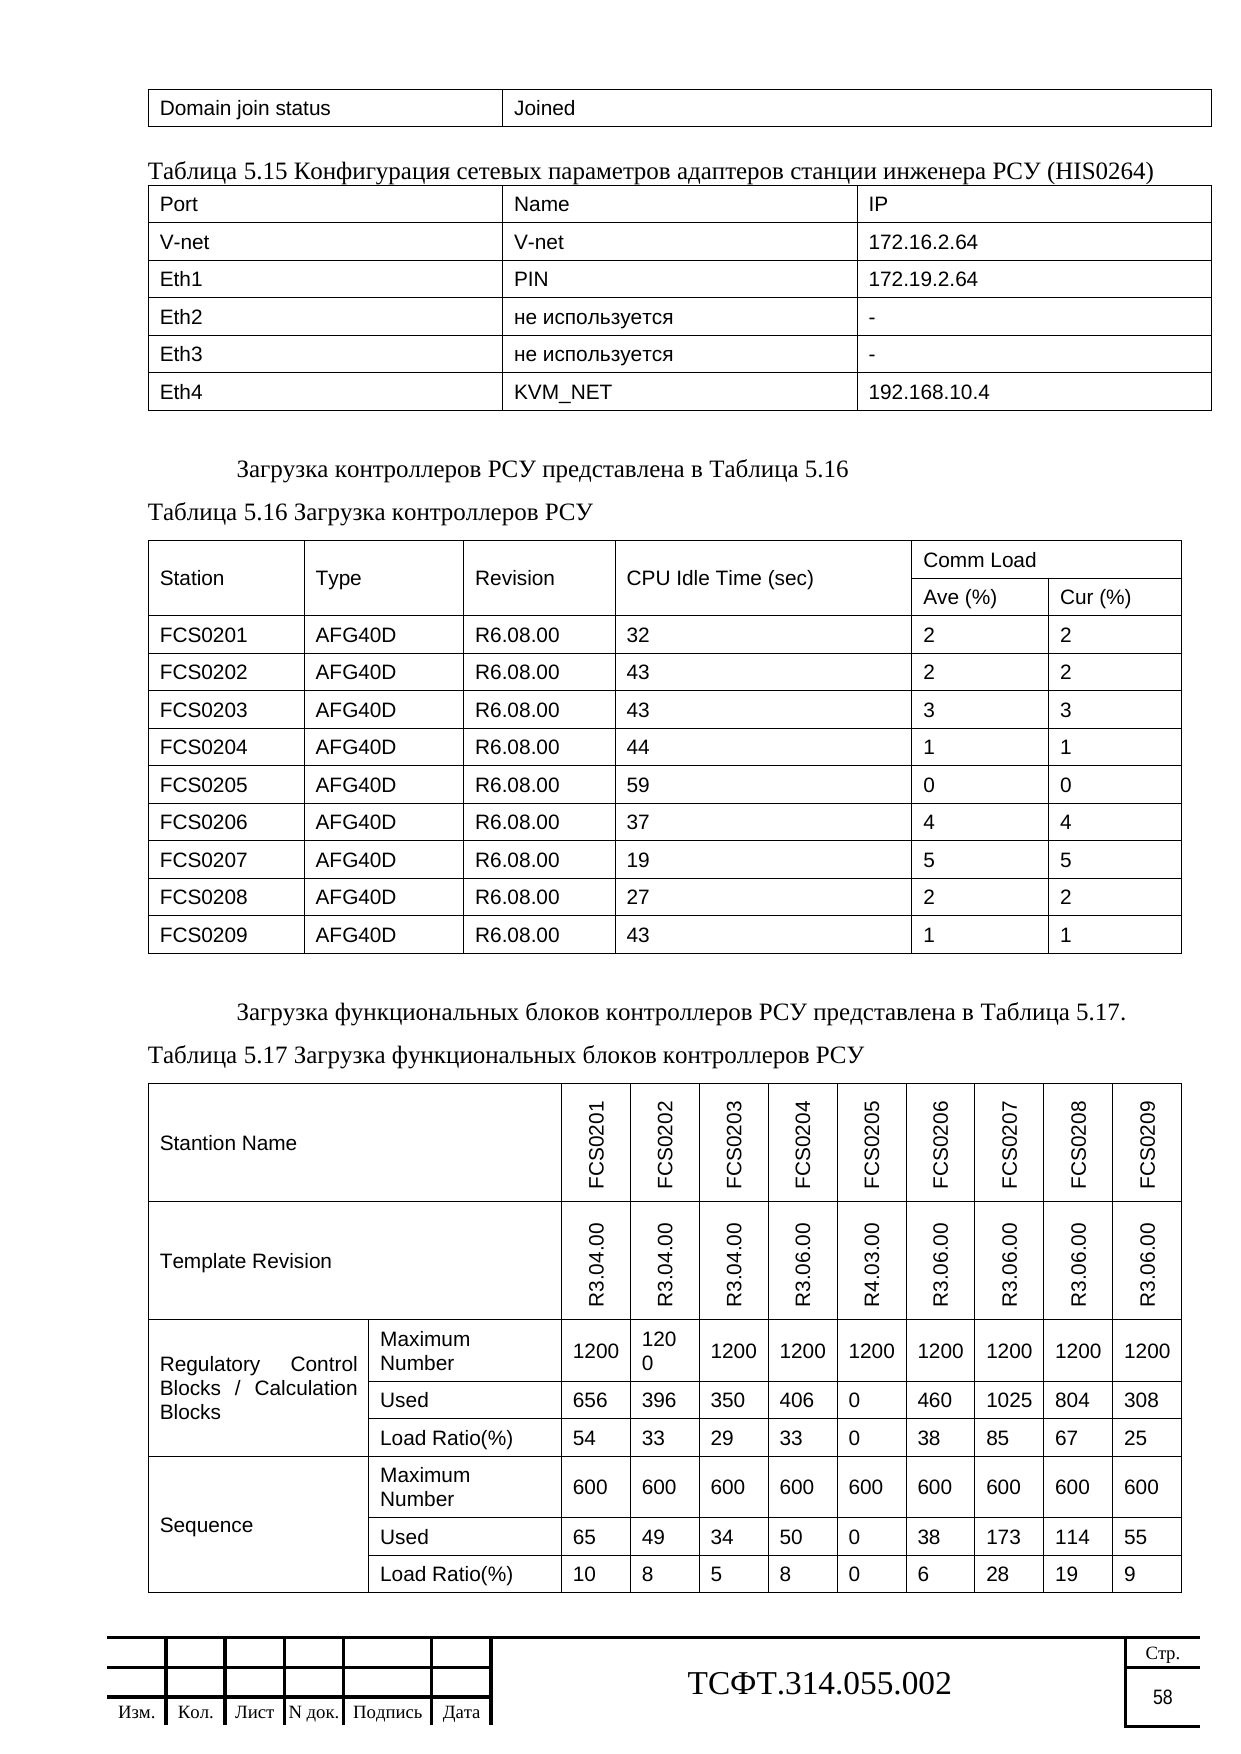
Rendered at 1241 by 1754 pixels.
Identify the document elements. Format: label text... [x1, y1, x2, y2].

table_cell 0 [838, 1556, 906, 1592]
table_cell 55 [1113, 1518, 1181, 1555]
table_cell 1200 [562, 1320, 630, 1381]
table_cell R3.06.00 [1044, 1202, 1112, 1319]
table_cell 350 [700, 1382, 768, 1418]
table_cell AFG40D [305, 804, 463, 840]
table_cell 173 [975, 1518, 1043, 1555]
table_cell FCS0209 [149, 916, 304, 953]
table_cell 600 [769, 1457, 837, 1517]
table_cell 3 [912, 691, 1048, 728]
table_cell AFG40D [305, 729, 463, 765]
table_cell 114 [1044, 1518, 1112, 1555]
table_cell 34 [700, 1518, 768, 1555]
table_cell 600 [1044, 1457, 1112, 1517]
table_cell 5 [912, 841, 1048, 878]
table_cell 10 [562, 1556, 630, 1592]
table_cell Load Ratio(%) [369, 1556, 561, 1592]
table_cell 3 [1049, 691, 1181, 728]
table_cell R3.06.00 [907, 1202, 974, 1319]
table_header FCS0206 [907, 1084, 974, 1201]
table_cell Regulatory Control Blocks / Calculation Blocks [149, 1320, 368, 1456]
table_cell AFG40D [305, 654, 463, 690]
table_cell 460 [907, 1382, 974, 1418]
table_cell Eth3 [149, 336, 502, 372]
table_cell 1 [912, 729, 1048, 765]
table_cell 6 [907, 1556, 974, 1592]
table_cell Maximum Number [369, 1320, 561, 1381]
table_cell Used [369, 1382, 561, 1418]
table_cell 0 [838, 1382, 906, 1418]
table_cell 2 [912, 879, 1048, 915]
table_cell 8 [631, 1556, 699, 1592]
table_cell 656 [562, 1382, 630, 1418]
table_cell 49 [631, 1518, 699, 1555]
table_cell R6.08.00 [464, 879, 615, 915]
table_cell 43 [616, 654, 911, 690]
table_cell 1200 [1044, 1320, 1112, 1381]
table_cell 33 [631, 1419, 699, 1456]
table_cell 29 [700, 1419, 768, 1456]
table_cell R4.03.00 [838, 1202, 906, 1319]
table_cell 59 [616, 766, 911, 803]
table_cell R3.06.00 [769, 1202, 837, 1319]
table_cell Load Ratio(%) [369, 1419, 561, 1456]
table_header FCS0202 [631, 1084, 699, 1201]
table_cell 5 [700, 1556, 768, 1592]
table_header Stantion Name [149, 1084, 561, 1201]
table_cell 38 [907, 1518, 974, 1555]
table_cell Eth4 [149, 373, 502, 410]
table_cell 2 [1049, 654, 1181, 690]
table_cell 4 [912, 804, 1048, 840]
text Загрузка функциональных блоков контроллеров РСУ представлена в . [148, 997, 1183, 1026]
table_cell PIN [503, 261, 857, 297]
table_cell 600 [838, 1457, 906, 1517]
table_cell Maximum Number [369, 1457, 561, 1517]
table_cell Ave (%) [912, 579, 1048, 615]
table_cell 1200 [1113, 1320, 1181, 1381]
table_cell 8 [769, 1556, 837, 1592]
text Загрузка контроллеров РСУ представлена в [148, 454, 1183, 483]
table_cell 28 [975, 1556, 1043, 1592]
table_cell Sequence [149, 1457, 368, 1592]
table_cell Template Revision [149, 1202, 561, 1319]
table_cell 1200 [700, 1320, 768, 1381]
table_cell 1200 [838, 1320, 906, 1381]
table_cell R3.06.00 [975, 1202, 1043, 1319]
table_cell AFG40D [305, 616, 463, 653]
table_cell 37 [616, 804, 911, 840]
table_cell Domain join status [149, 90, 502, 126]
table_header FCS0203 [700, 1084, 768, 1201]
table_cell 1 [1049, 916, 1181, 953]
table_cell 1200 [975, 1320, 1043, 1381]
table_cell R3.04.00 [700, 1202, 768, 1319]
table_cell 1200 [907, 1320, 974, 1381]
table_cell 67 [1044, 1419, 1112, 1456]
table_header Revision [464, 541, 615, 615]
table_cell 25 [1113, 1419, 1181, 1456]
table_cell 172.19.2.64 [858, 261, 1211, 297]
table_cell FCS0206 [149, 804, 304, 840]
table_cell AFG40D [305, 916, 463, 953]
table_cell 5 [1049, 841, 1181, 878]
table_header Comm Load [912, 541, 1181, 578]
table_cell 1 [912, 916, 1048, 953]
table_cell Cur (%) [1049, 579, 1181, 615]
table_cell KVM_NET [503, 373, 857, 410]
table_cell 4 [1049, 804, 1181, 840]
table_cell 19 [1044, 1556, 1112, 1592]
table_cell 0 [1049, 766, 1181, 803]
table_cell 44 [616, 729, 911, 765]
table_cell 0 [838, 1419, 906, 1456]
table_cell R6.08.00 [464, 766, 615, 803]
table_cell 2 [912, 616, 1048, 653]
table_header IP [858, 186, 1211, 222]
table_cell 1025 [975, 1382, 1043, 1418]
table_cell FCS0204 [149, 729, 304, 765]
table_cell Used [369, 1518, 561, 1555]
table_header Station [149, 541, 304, 615]
table_cell Eth2 [149, 298, 502, 335]
table_header Name [503, 186, 857, 222]
table_cell 308 [1113, 1382, 1181, 1418]
table_cell 32 [616, 616, 911, 653]
table_cell 172.16.2.64 [858, 223, 1211, 260]
table_cell 2 [912, 654, 1048, 690]
table_cell 38 [907, 1419, 974, 1456]
table_cell R3.06.00 [1113, 1202, 1181, 1319]
table_cell 50 [769, 1518, 837, 1555]
table_header Type [305, 541, 463, 615]
table_cell 396 [631, 1382, 699, 1418]
table_header CPU Idle Time (sec) [616, 541, 911, 615]
table_cell R3.04.00 [562, 1202, 630, 1319]
table_header FCS0209 [1113, 1084, 1181, 1201]
table_header FCS0204 [769, 1084, 837, 1201]
table_header FCS0201 [562, 1084, 630, 1201]
table_cell 600 [700, 1457, 768, 1517]
table_cell 0 [912, 766, 1048, 803]
table_cell FCS0205 [149, 766, 304, 803]
table_cell 1 [1049, 729, 1181, 765]
table_cell AFG40D [305, 879, 463, 915]
table_cell 2 [1049, 616, 1181, 653]
table_cell R6.08.00 [464, 841, 615, 878]
table_cell 804 [1044, 1382, 1112, 1418]
table_cell 54 [562, 1419, 630, 1456]
table_cell R6.08.00 [464, 804, 615, 840]
table_cell Joined [503, 90, 1211, 126]
table_cell R6.08.00 [464, 691, 615, 728]
table_cell AFG40D [305, 841, 463, 878]
table_cell 600 [907, 1457, 974, 1517]
table_header Port [149, 186, 502, 222]
table_header FCS0205 [838, 1084, 906, 1201]
table_cell 600 [975, 1457, 1043, 1517]
table_cell 1200 [631, 1320, 699, 1381]
table_cell не используется [503, 336, 857, 372]
table_cell 0 [838, 1518, 906, 1555]
table_cell не используется [503, 298, 857, 335]
table_cell V-net [149, 223, 502, 260]
table_cell AFG40D [305, 766, 463, 803]
table_cell FCS0203 [149, 691, 304, 728]
table_cell FCS0202 [149, 654, 304, 690]
table_cell R6.08.00 [464, 729, 615, 765]
table_cell R3.04.00 [631, 1202, 699, 1319]
table_cell 27 [616, 879, 911, 915]
table_cell 600 [1113, 1457, 1181, 1517]
table_cell Eth1 [149, 261, 502, 297]
table_cell 2 [1049, 879, 1181, 915]
table_cell FCS0201 [149, 616, 304, 653]
table_cell - [858, 336, 1211, 372]
table_header FCS0207 [975, 1084, 1043, 1201]
table_cell R6.08.00 [464, 654, 615, 690]
table_cell R6.08.00 [464, 616, 615, 653]
table_cell 600 [631, 1457, 699, 1517]
table_cell 600 [562, 1457, 630, 1517]
table_cell 33 [769, 1419, 837, 1456]
table_cell V-net [503, 223, 857, 260]
table_cell FCS0208 [149, 879, 304, 915]
table_cell 406 [769, 1382, 837, 1418]
table_cell 43 [616, 916, 911, 953]
table_cell 192.168.10.4 [858, 373, 1211, 410]
table_cell 1200 [769, 1320, 837, 1381]
table_cell 85 [975, 1419, 1043, 1456]
table_cell - [858, 298, 1211, 335]
table_cell AFG40D [305, 691, 463, 728]
table_cell 65 [562, 1518, 630, 1555]
table_cell 19 [616, 841, 911, 878]
table_cell FCS0207 [149, 841, 304, 878]
table_header FCS0208 [1044, 1084, 1112, 1201]
table_cell R6.08.00 [464, 916, 615, 953]
table_cell 43 [616, 691, 911, 728]
table_cell 9 [1113, 1556, 1181, 1592]
